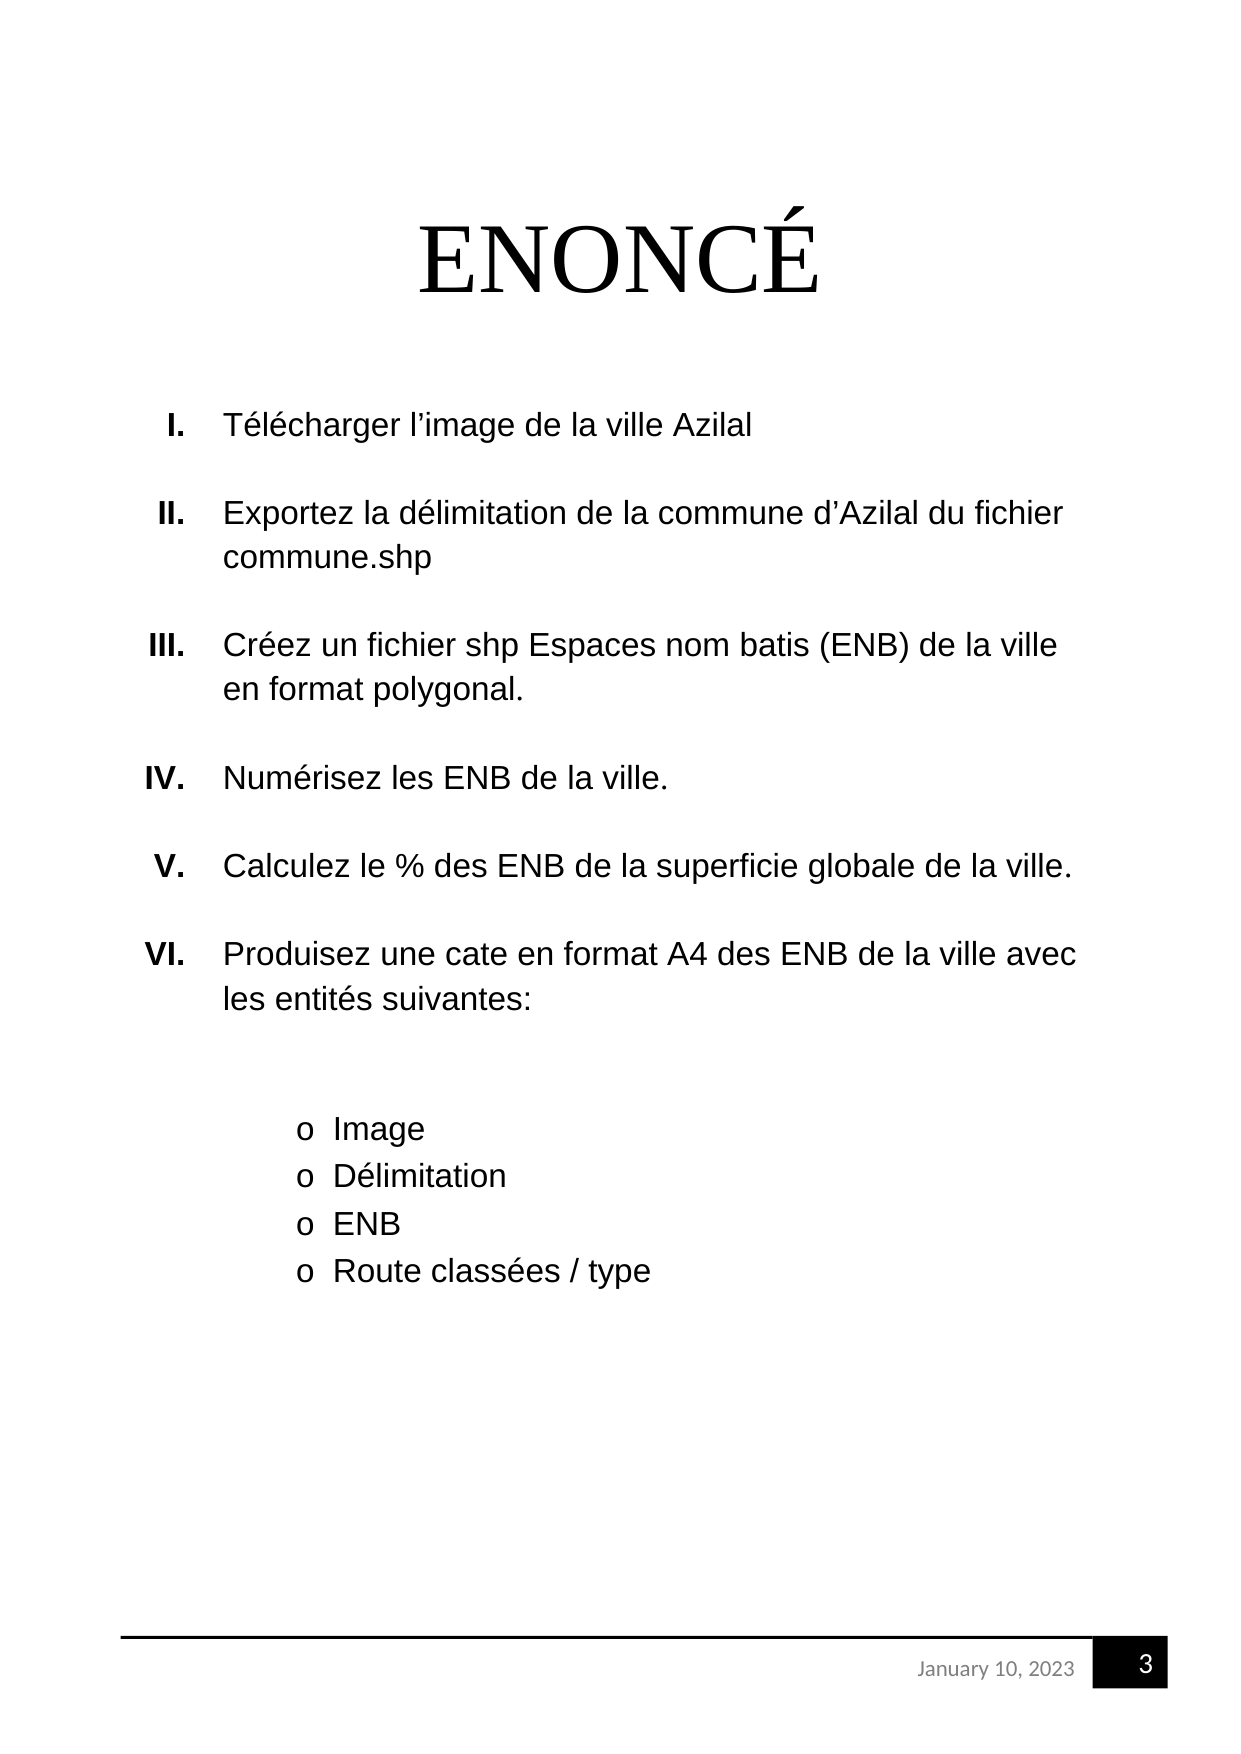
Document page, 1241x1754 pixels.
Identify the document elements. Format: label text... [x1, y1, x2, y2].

list Route classées / type [295, 1251, 1093, 1293]
list Produisez une cate en format A4 des ENB de la ville avec les entités suivantes: [185, 934, 1093, 1017]
list Image [295, 1108, 1093, 1150]
list Créez un fichier shp Espaces nom batis (ENB) de la ville en format polygonal. [185, 625, 1093, 708]
list Exportez la délimitation de la commune d’Azilal du fichier commune.shp [185, 493, 1093, 576]
list Télécharger l’image de la ville Azilal [185, 405, 1093, 443]
list Délimitation [295, 1156, 1093, 1198]
list Calculez le % des ENB de la superficie globale de la ville. [185, 846, 1093, 885]
text ENONCÉ [148, 199, 1093, 314]
list ENB [295, 1204, 1093, 1245]
list Numérisez les ENB de la ville. [185, 758, 1093, 796]
